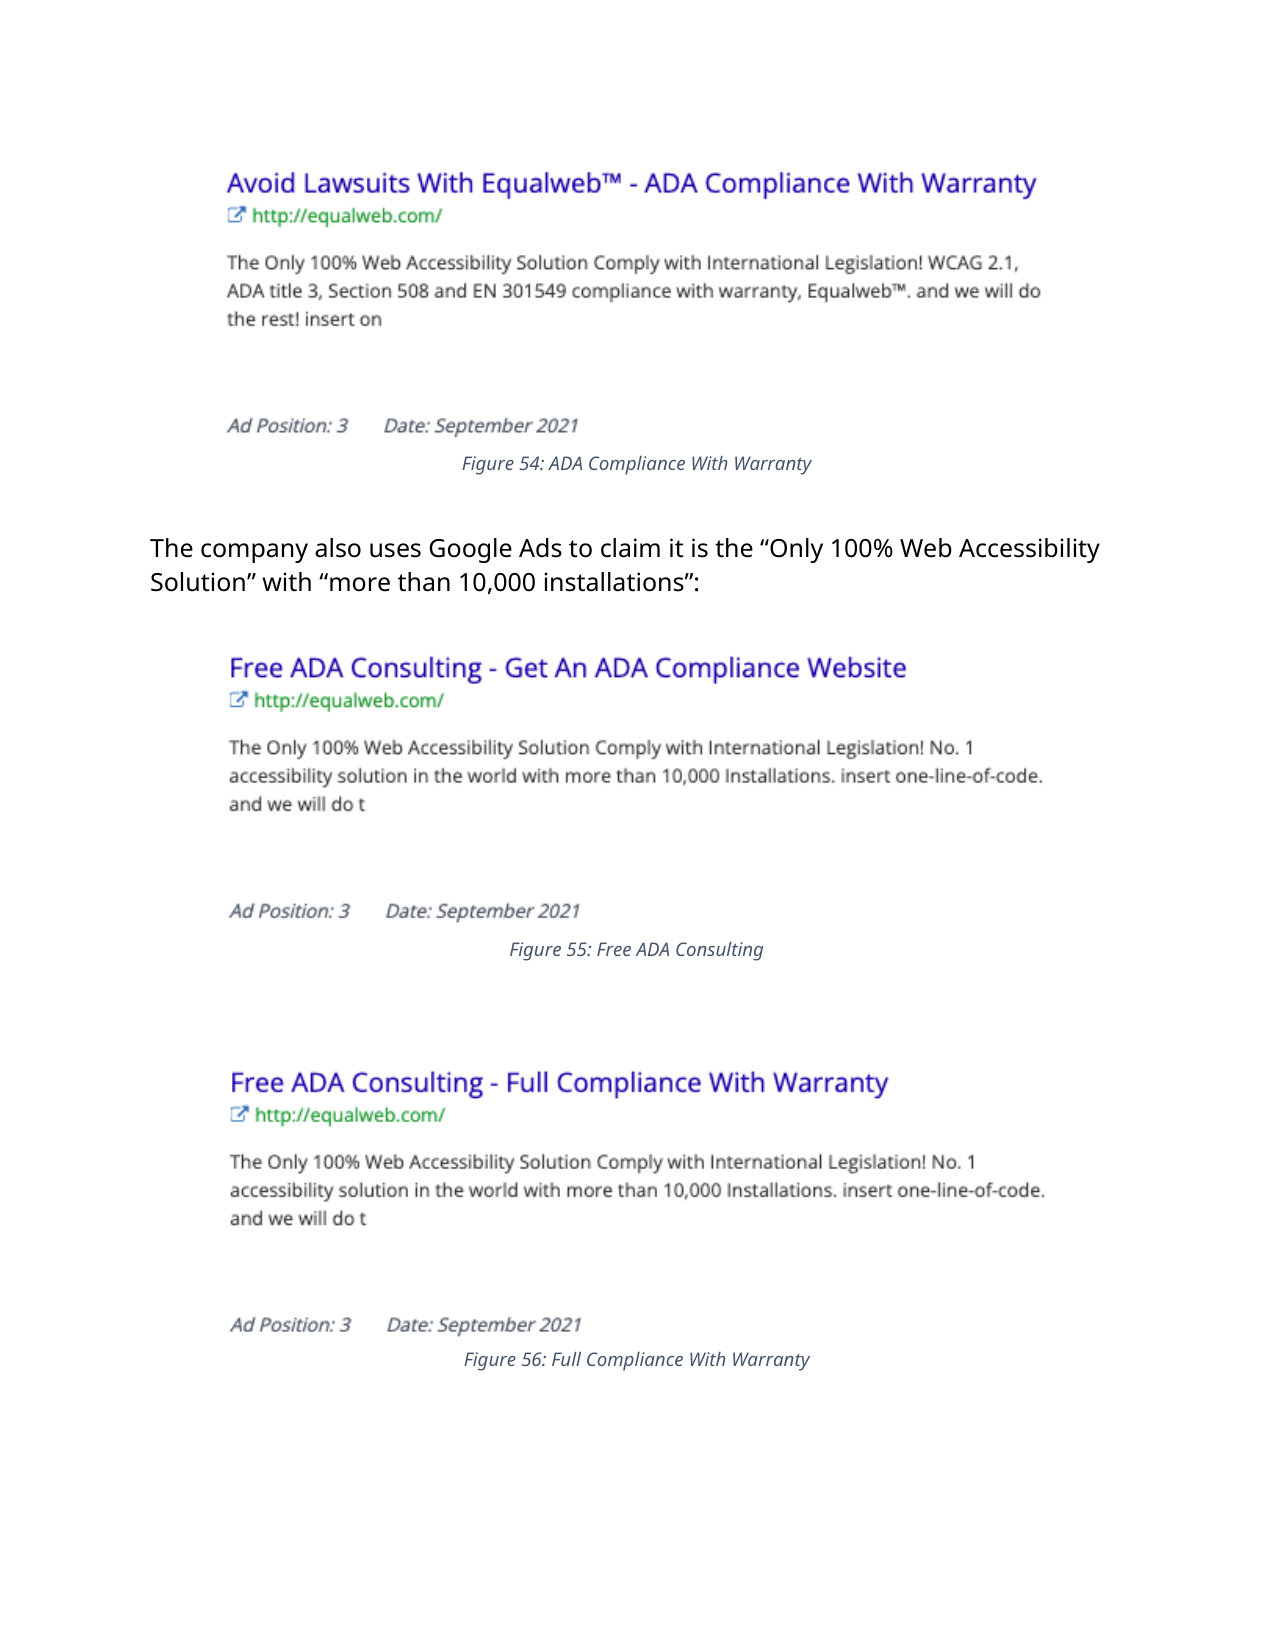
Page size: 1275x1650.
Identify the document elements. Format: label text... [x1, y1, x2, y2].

picture [202, 632, 1073, 937]
picture [200, 150, 1075, 450]
picture [206, 1050, 1069, 1346]
text The company also uses Google Ads to claim it is the “Only 100% Web Accessibility Solution” with “more than 10,000 installations”: [150, 530, 1125, 598]
